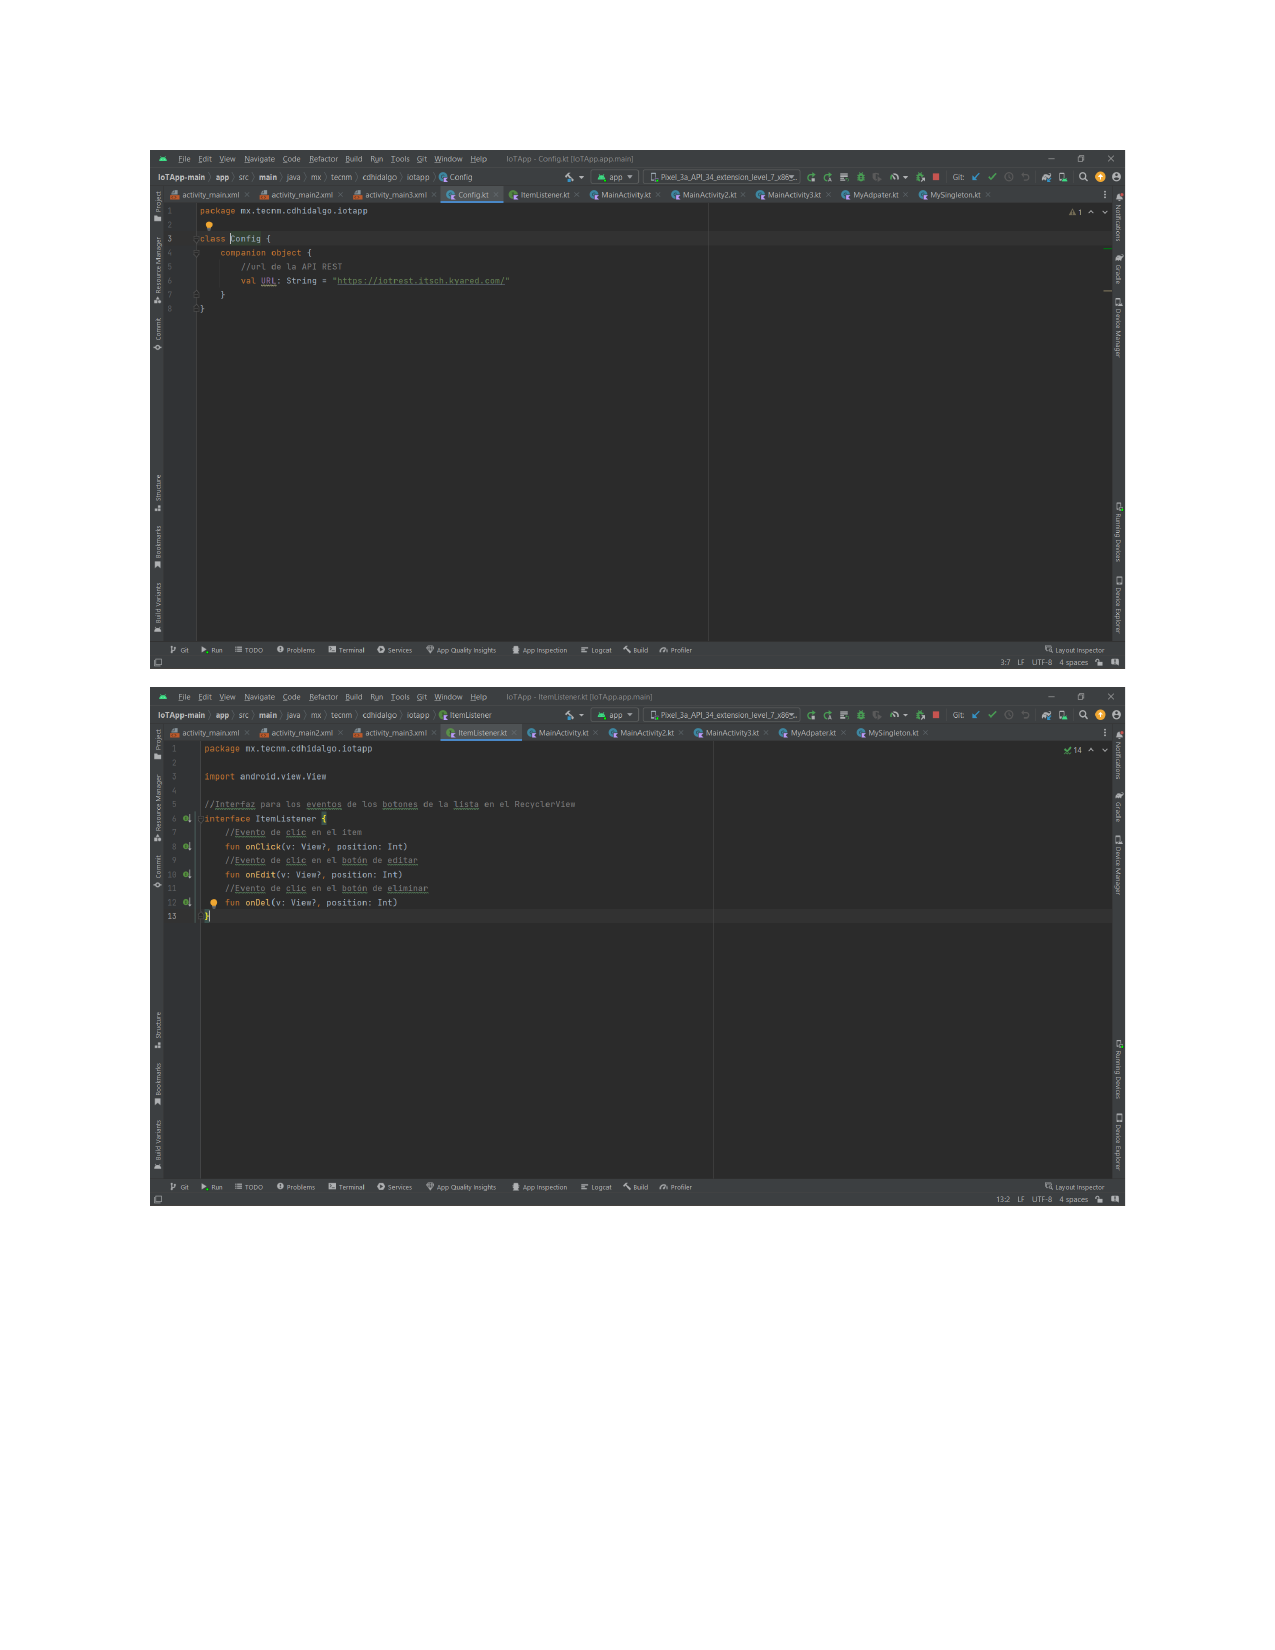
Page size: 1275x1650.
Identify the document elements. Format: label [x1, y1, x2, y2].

picture [150, 150, 1125, 669]
picture [150, 687, 1125, 1206]
